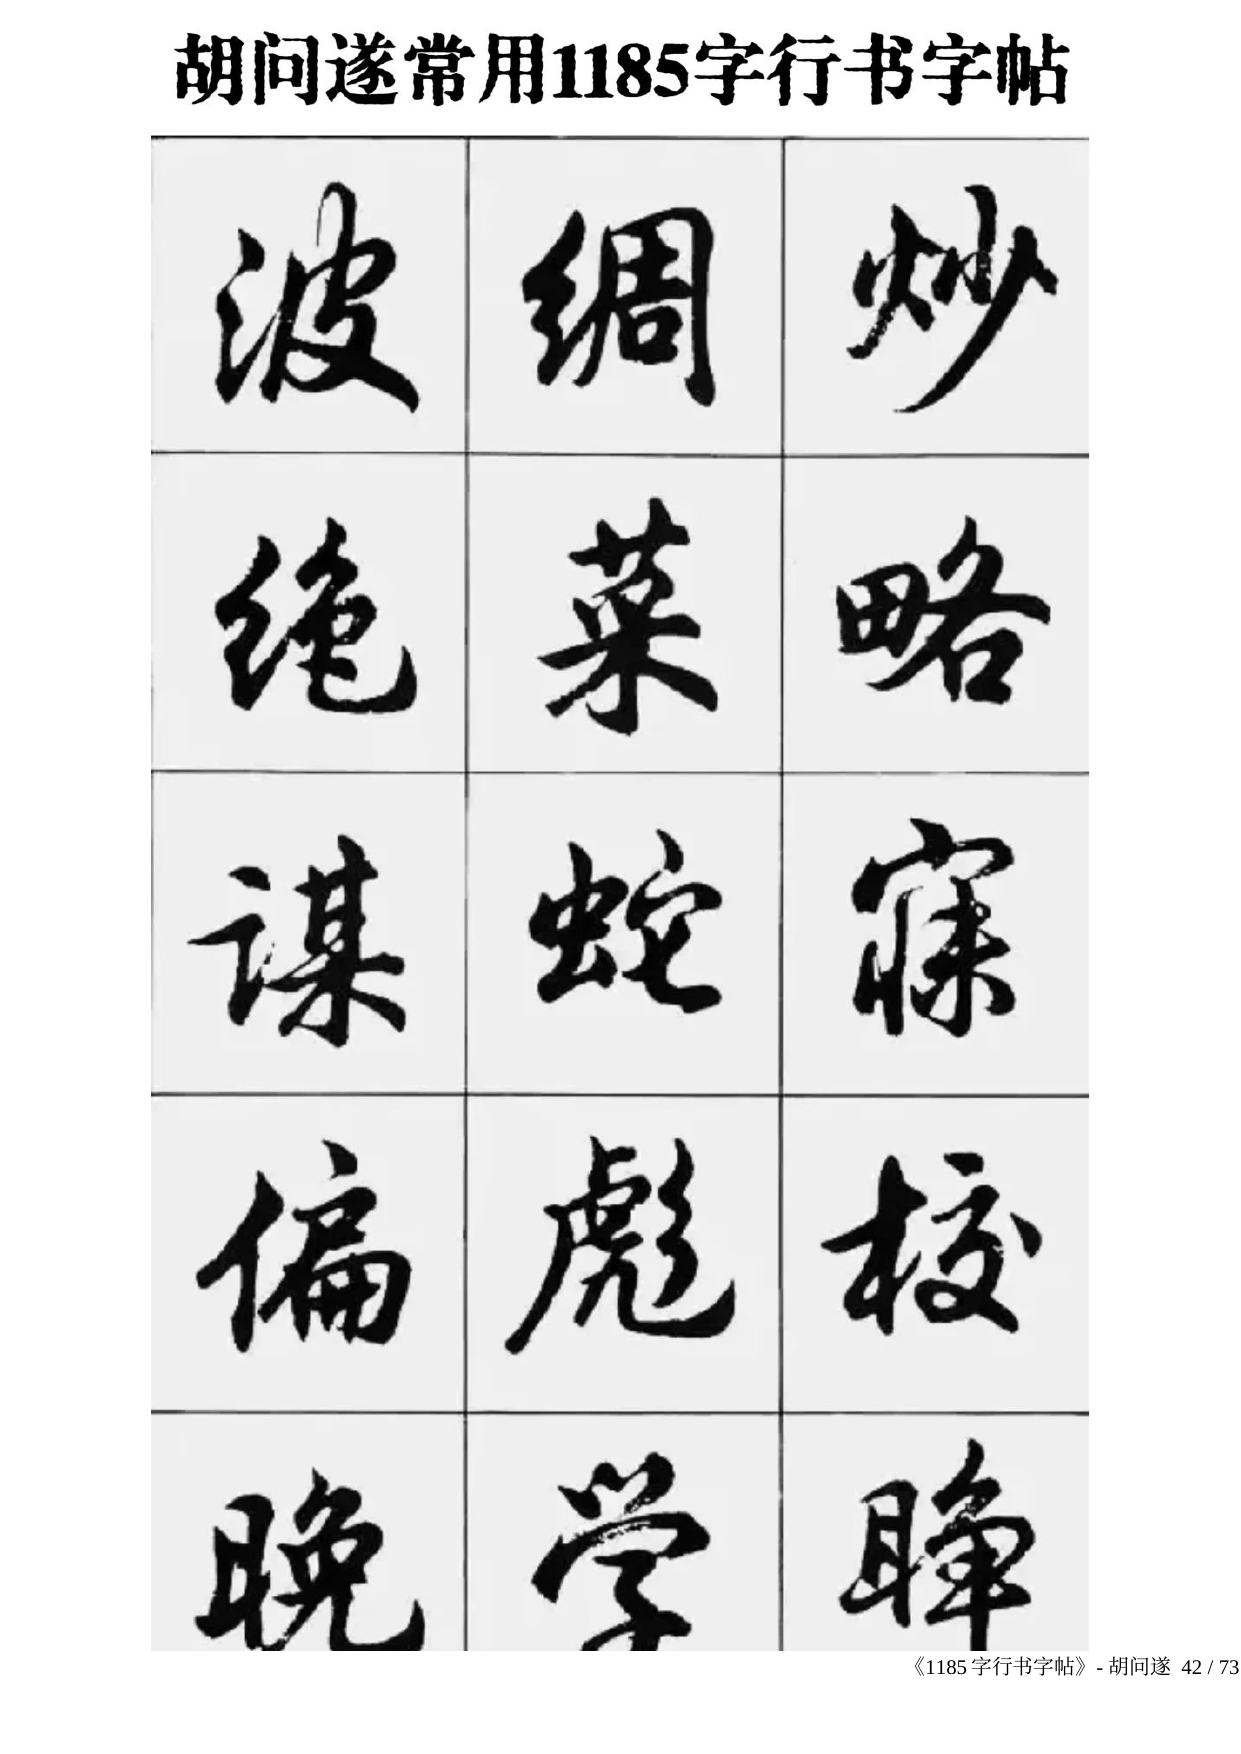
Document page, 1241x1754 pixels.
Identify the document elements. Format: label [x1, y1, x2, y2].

picture [151, 1, 1090, 1651]
